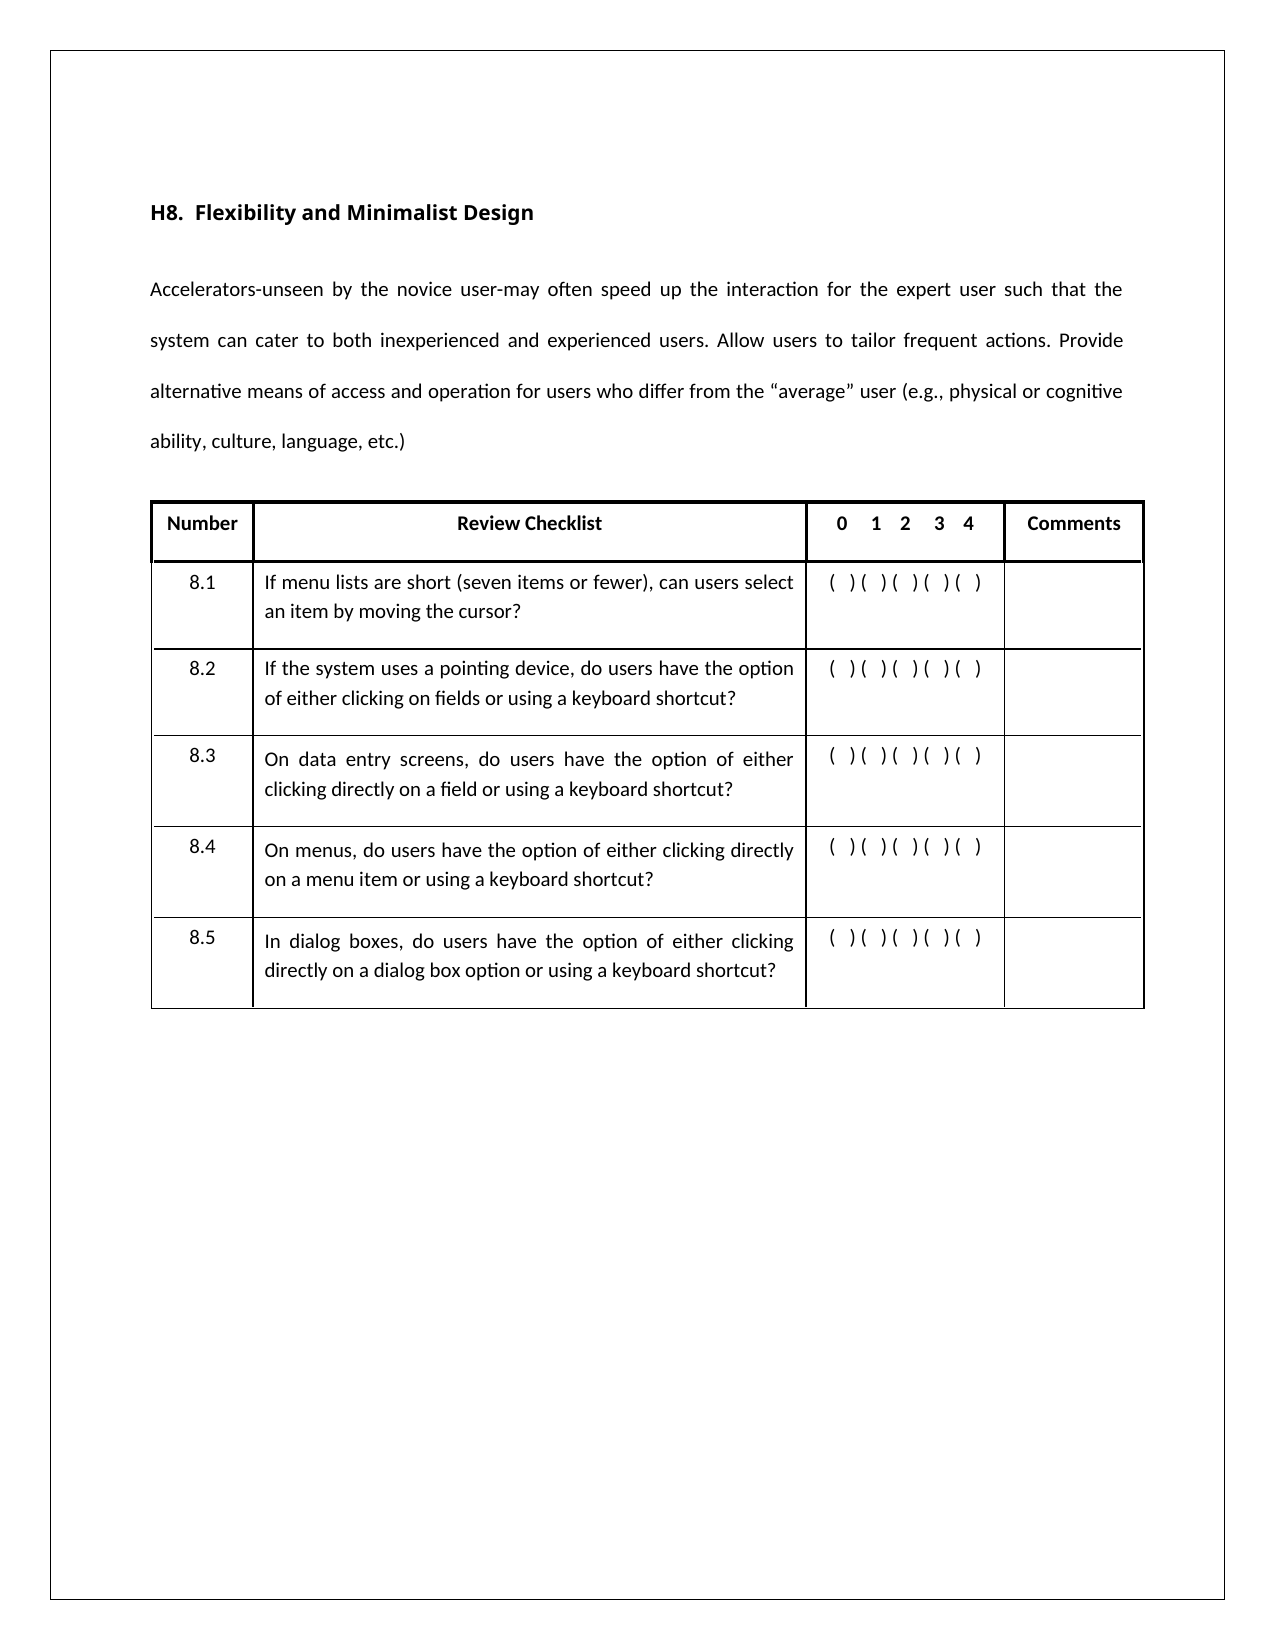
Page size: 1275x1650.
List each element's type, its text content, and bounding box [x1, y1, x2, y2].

table_cell ( ) ( ) ( ) ( ) ( ) [807, 650, 1004, 734]
text H8. Flexibility and Minimalist Design [150, 198, 1125, 227]
table_cell [1005, 648, 1143, 734]
table_cell ( ) ( ) ( ) ( ) ( ) [807, 563, 1004, 648]
table_cell 8.5 [152, 916, 252, 1007]
table_cell 8.4 [152, 826, 252, 916]
table_cell In dialog boxes, do users have the option of either clicking directly on a dialog box option or using a keyboard shortcut? [254, 918, 805, 1007]
table_cell 8.2 [152, 648, 252, 734]
table_cell ( ) ( ) ( ) ( ) ( ) [807, 827, 1004, 916]
table_cell On menus, do users have the option of either clicking directly on a menu item or using a keyboard shortcut? [254, 827, 805, 916]
table_cell 8.3 [152, 735, 252, 826]
table_cell If menu lists are short (seven items or fewer), can users select an item by moving the cursor? [254, 563, 805, 648]
table_cell If the system uses a pointing device, do users have the option of either clicking on fields or using a keyboard shortcut? [254, 650, 805, 734]
table_header 0 1 2 3 4 [808, 504, 1003, 559]
text Accelerators-unseen by the novice user-may often speed up the interaction for the expert user such that the system can cater to both inexperienced and experienced users. Allow users to tailor frequent actions. Provide alternative means of access and operation for users who differ from the “average” user (e.g., physical or cognitive ability, culture, language, etc.) [150, 276, 1125, 454]
table_cell [1005, 560, 1143, 648]
table_header Comments [1006, 504, 1142, 559]
table_header Review Checklist [255, 504, 805, 559]
table_cell [1005, 916, 1143, 1007]
table_cell [1005, 826, 1143, 916]
table_cell ( ) ( ) ( ) ( ) ( ) [807, 918, 1004, 1007]
table_cell 8.1 [152, 560, 252, 648]
table_cell On data entry screens, do users have the option of either clicking directly on a field or using a keyboard shortcut? [254, 736, 805, 826]
table_header Number [153, 504, 252, 559]
table_cell [1005, 735, 1143, 826]
table_cell ( ) ( ) ( ) ( ) ( ) [807, 736, 1004, 826]
